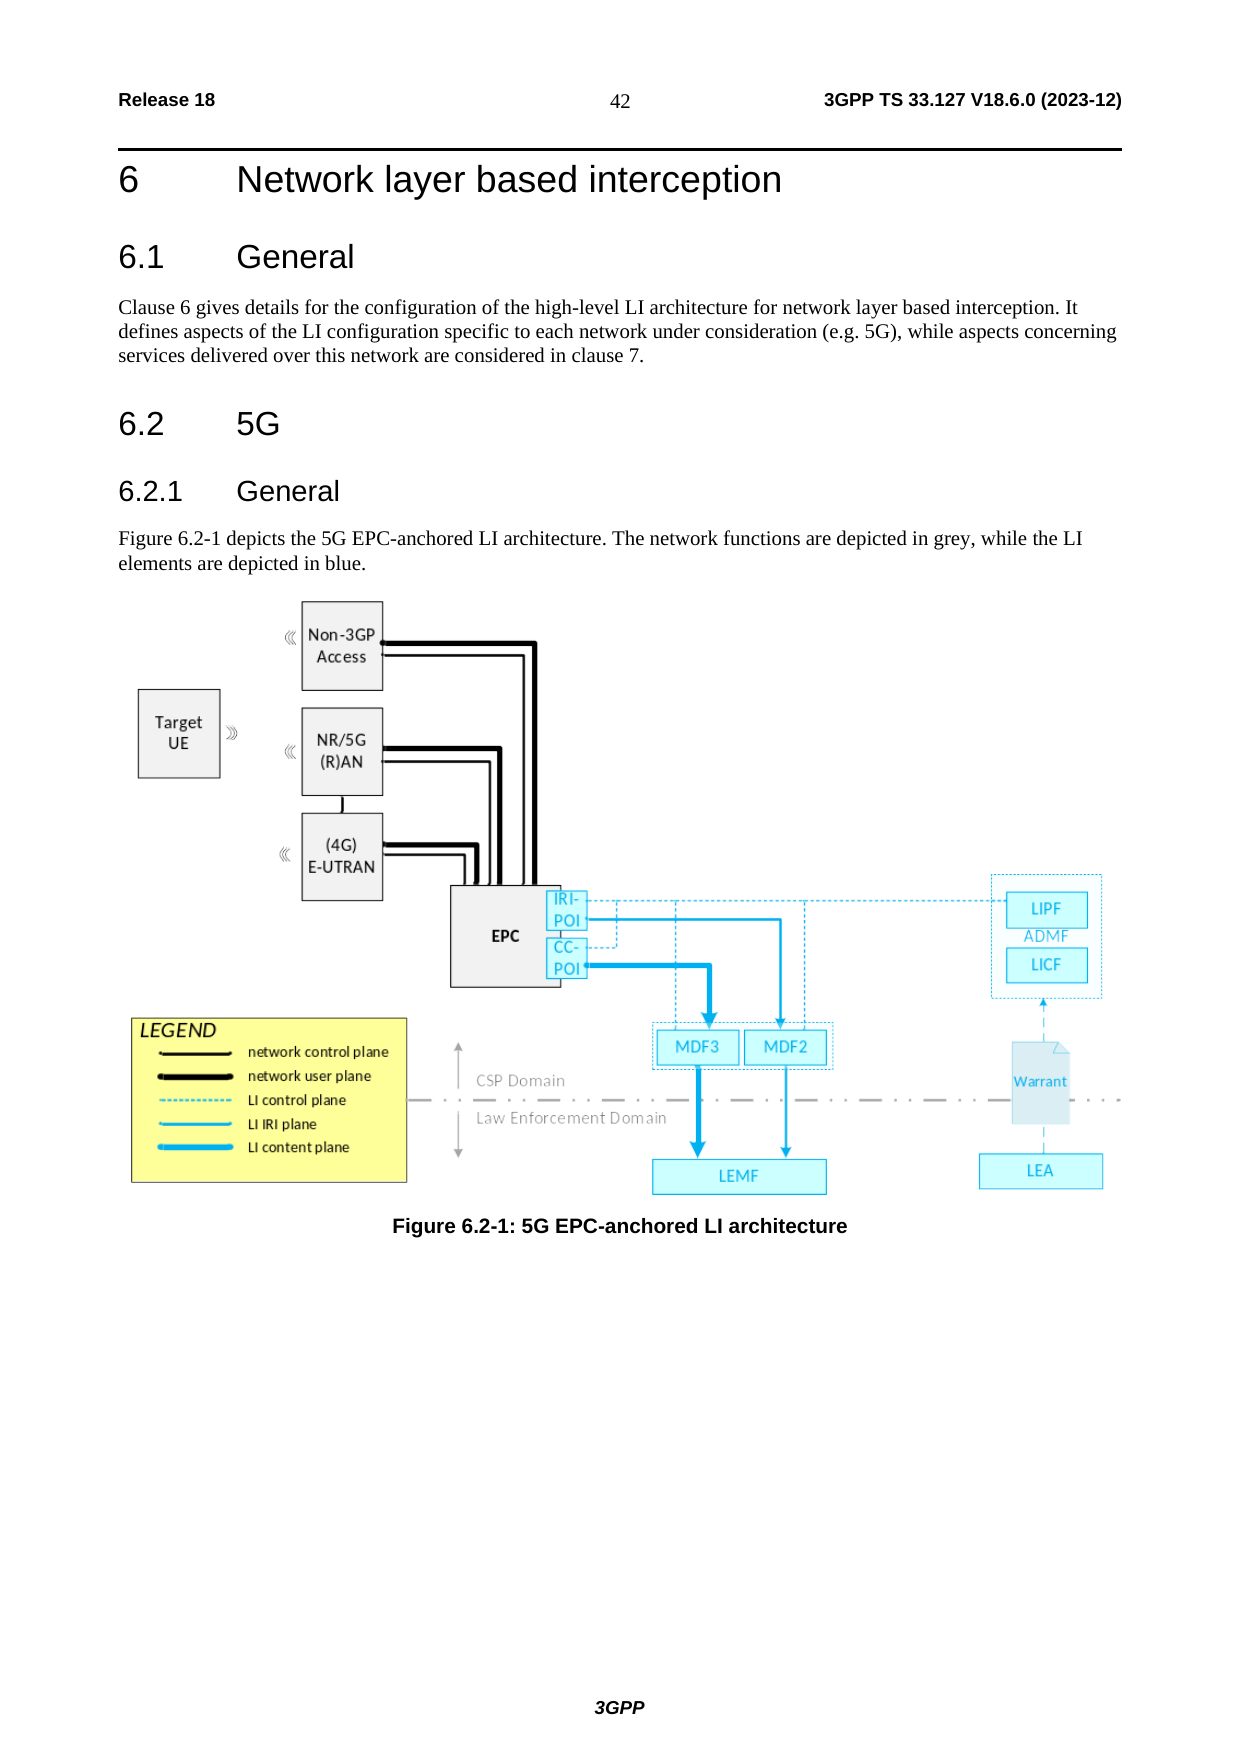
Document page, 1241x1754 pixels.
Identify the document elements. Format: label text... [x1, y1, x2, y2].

subtitle 6.2 5G [118, 404, 1122, 443]
subtitle 6 Network layer based interception [118, 151, 1122, 200]
text Figure 6.2-1: 5G EPC-anchored LI architecture [118, 1213, 1122, 1237]
text Figure 6.2-1 depicts the 5G EPC-anchored LI architecture. The network functions are depicted in grey, while the LI elements are depicted in blue. [118, 526, 1122, 574]
text Clause 6 gives details for the configuration of the high-level LI architecture for network layer based interception. It defines aspects of the LI configuration specific to each network under consideration (e.g. 5G), while aspects concerning services delivered over this network are considered in clause 7. [118, 295, 1122, 367]
subtitle 6.2.1 General [118, 474, 1122, 508]
subtitle 6.1 General [118, 237, 1122, 276]
